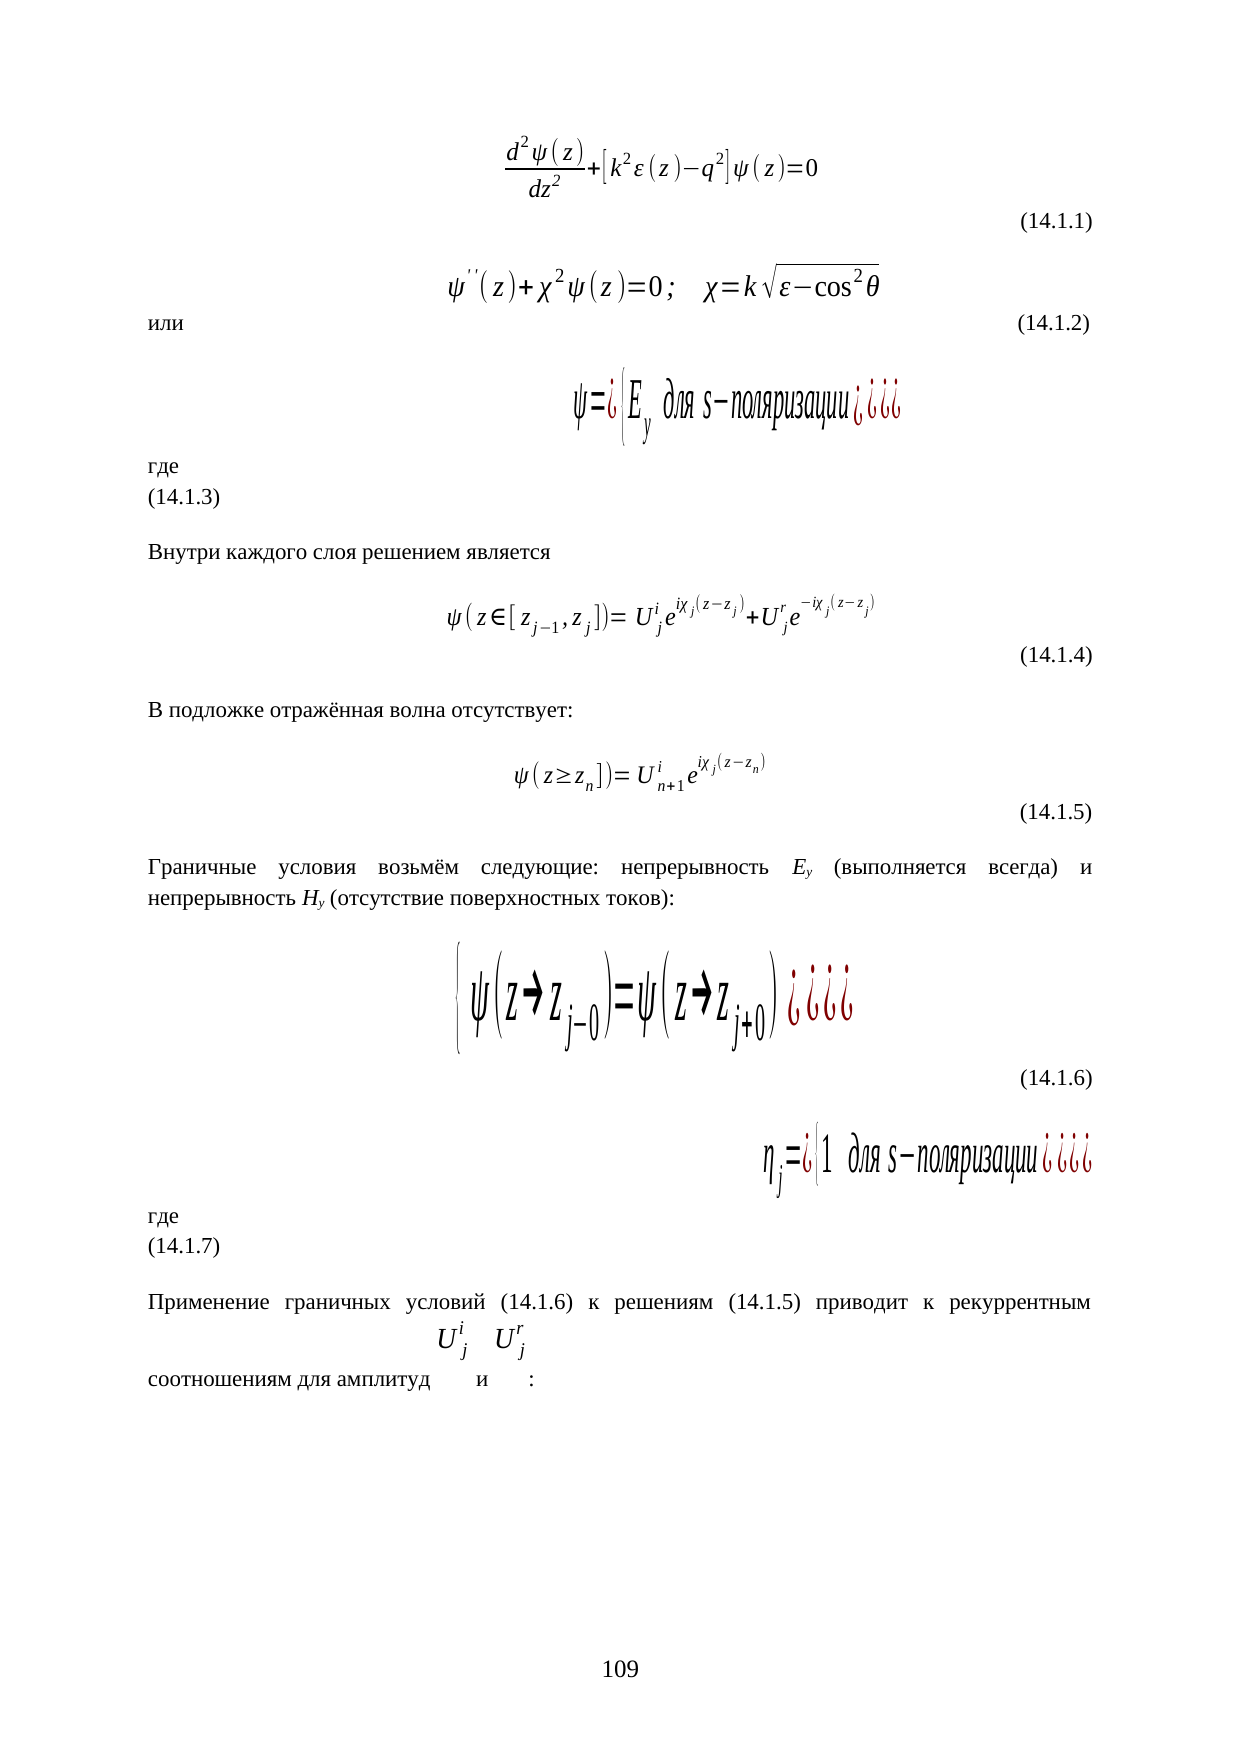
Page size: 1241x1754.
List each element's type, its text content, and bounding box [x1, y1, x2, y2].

text или (14.1.2) [148, 262, 1093, 335]
text где (14.1.7) [148, 1119, 1093, 1259]
text (14.1.6) [148, 939, 1093, 1090]
text где (14.1.3) [148, 364, 1093, 509]
text (14.1.1) [148, 133, 1093, 233]
text (14.1.4) [148, 593, 1093, 667]
text Применение граничных условий (14.1.6) к решениям (14.1.5) приводит к рекуррентным соотношениям для амплитуд и : [148, 1288, 1093, 1391]
text В подложке отражённая волна отсутствует: [148, 696, 1093, 723]
text Граничные условия возьмём следующие: непрерывность Ey (выполняется всегда) и непрерывность Hy (отсутствие поверхностных токов): [148, 853, 1093, 910]
text Внутри каждого слоя решением является [148, 538, 1093, 564]
text (14.1.5) [148, 752, 1093, 824]
